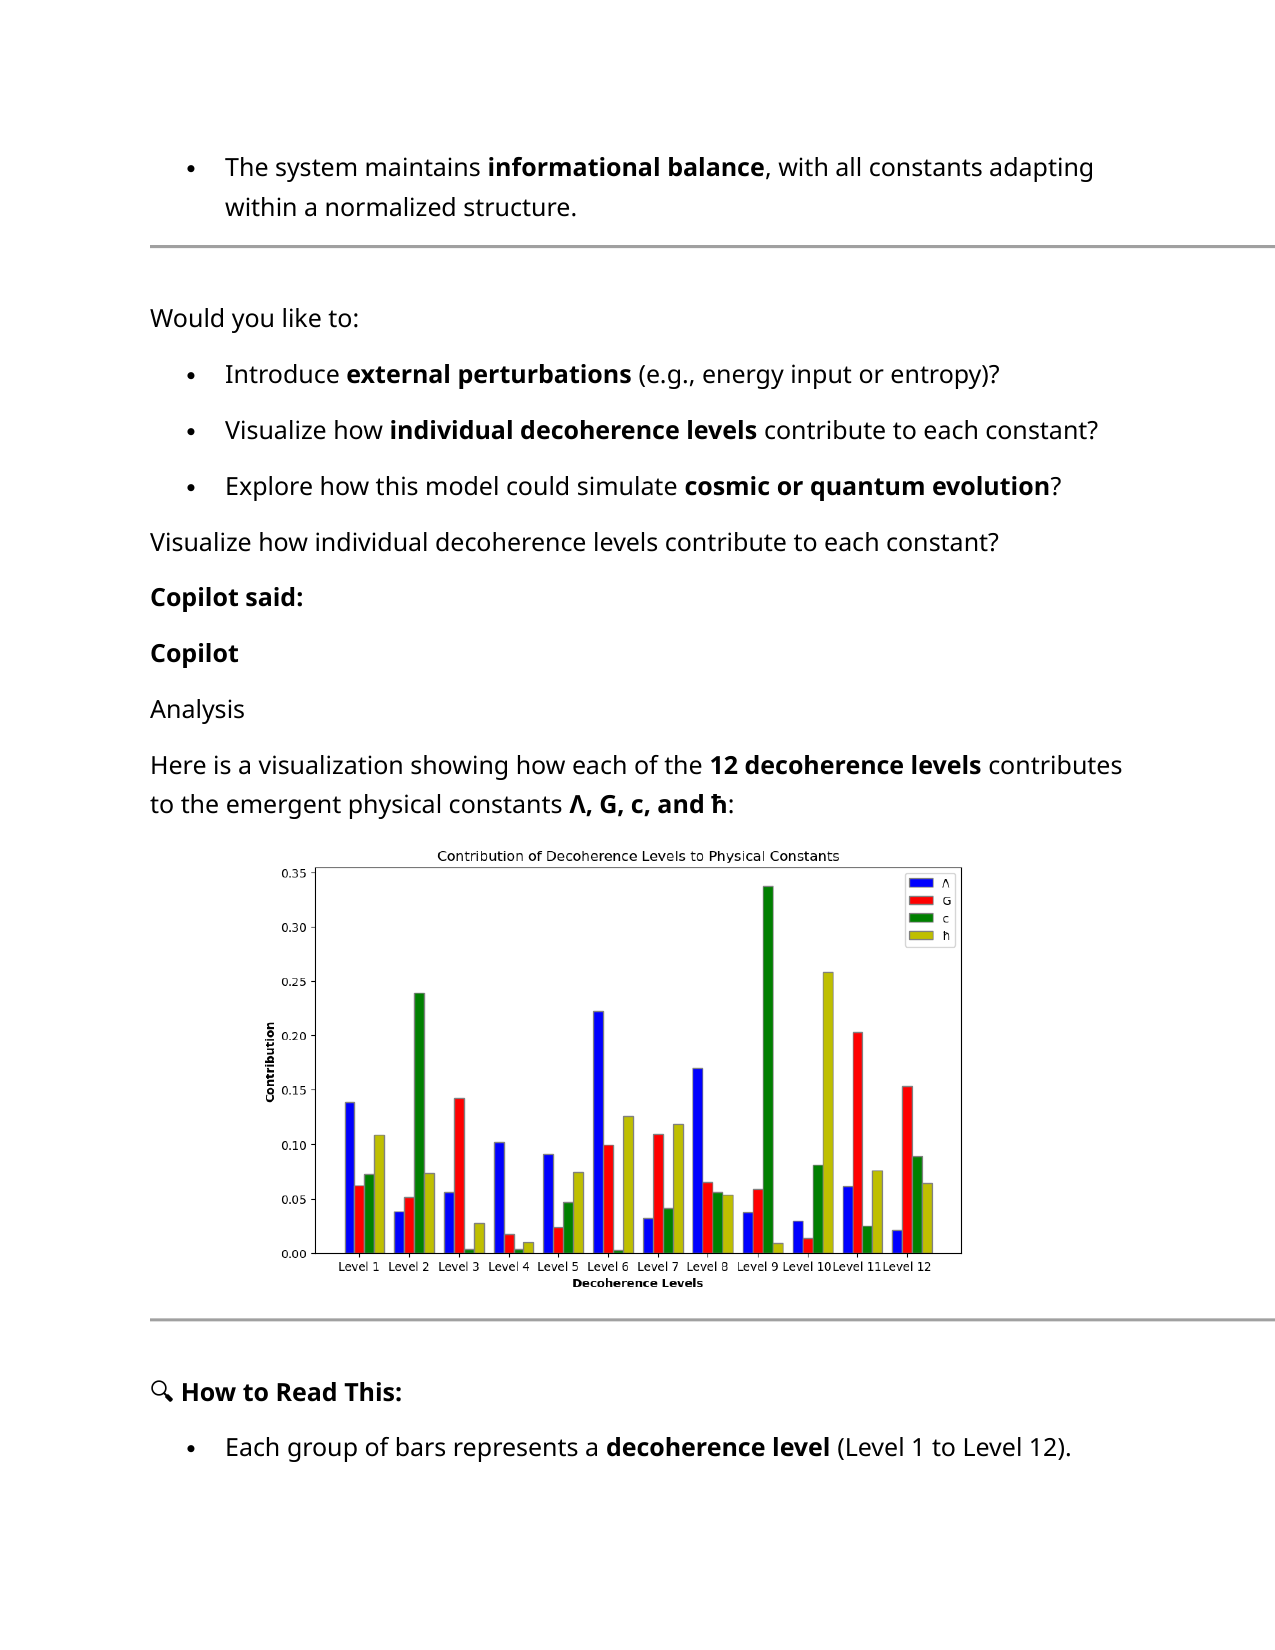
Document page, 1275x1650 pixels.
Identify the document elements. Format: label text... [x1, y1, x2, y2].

list The system maintains informational balance, with all constants adapting within a normalized structure. [187, 150, 1125, 223]
list Visualize how individual decoherence levels contribute to each constant? [187, 412, 1125, 447]
text Here is a visualization showing how each of the 12 decoherence levels contributes to the emergent physical constants Λ, G, c, and ħ: [150, 747, 1125, 821]
list Each group of bars represents a decoherence level (Level 1 to Level 12). [187, 1430, 1125, 1464]
text 🔍 How to Read This: [150, 1374, 1125, 1408]
list Introduce external perturbations (e.g., energy input or entropy)? [187, 357, 1125, 391]
list Explore how this model could simulate cosmic or quantum evolution? [187, 468, 1125, 502]
text Would you like to: [150, 301, 1125, 335]
text Visualize how individual decoherence levels contribute to each constant? [150, 524, 1125, 558]
text Analysis [150, 692, 1125, 726]
picture [256, 842, 969, 1297]
text Copilot [150, 636, 1125, 670]
text Copilot said: [150, 580, 1125, 614]
